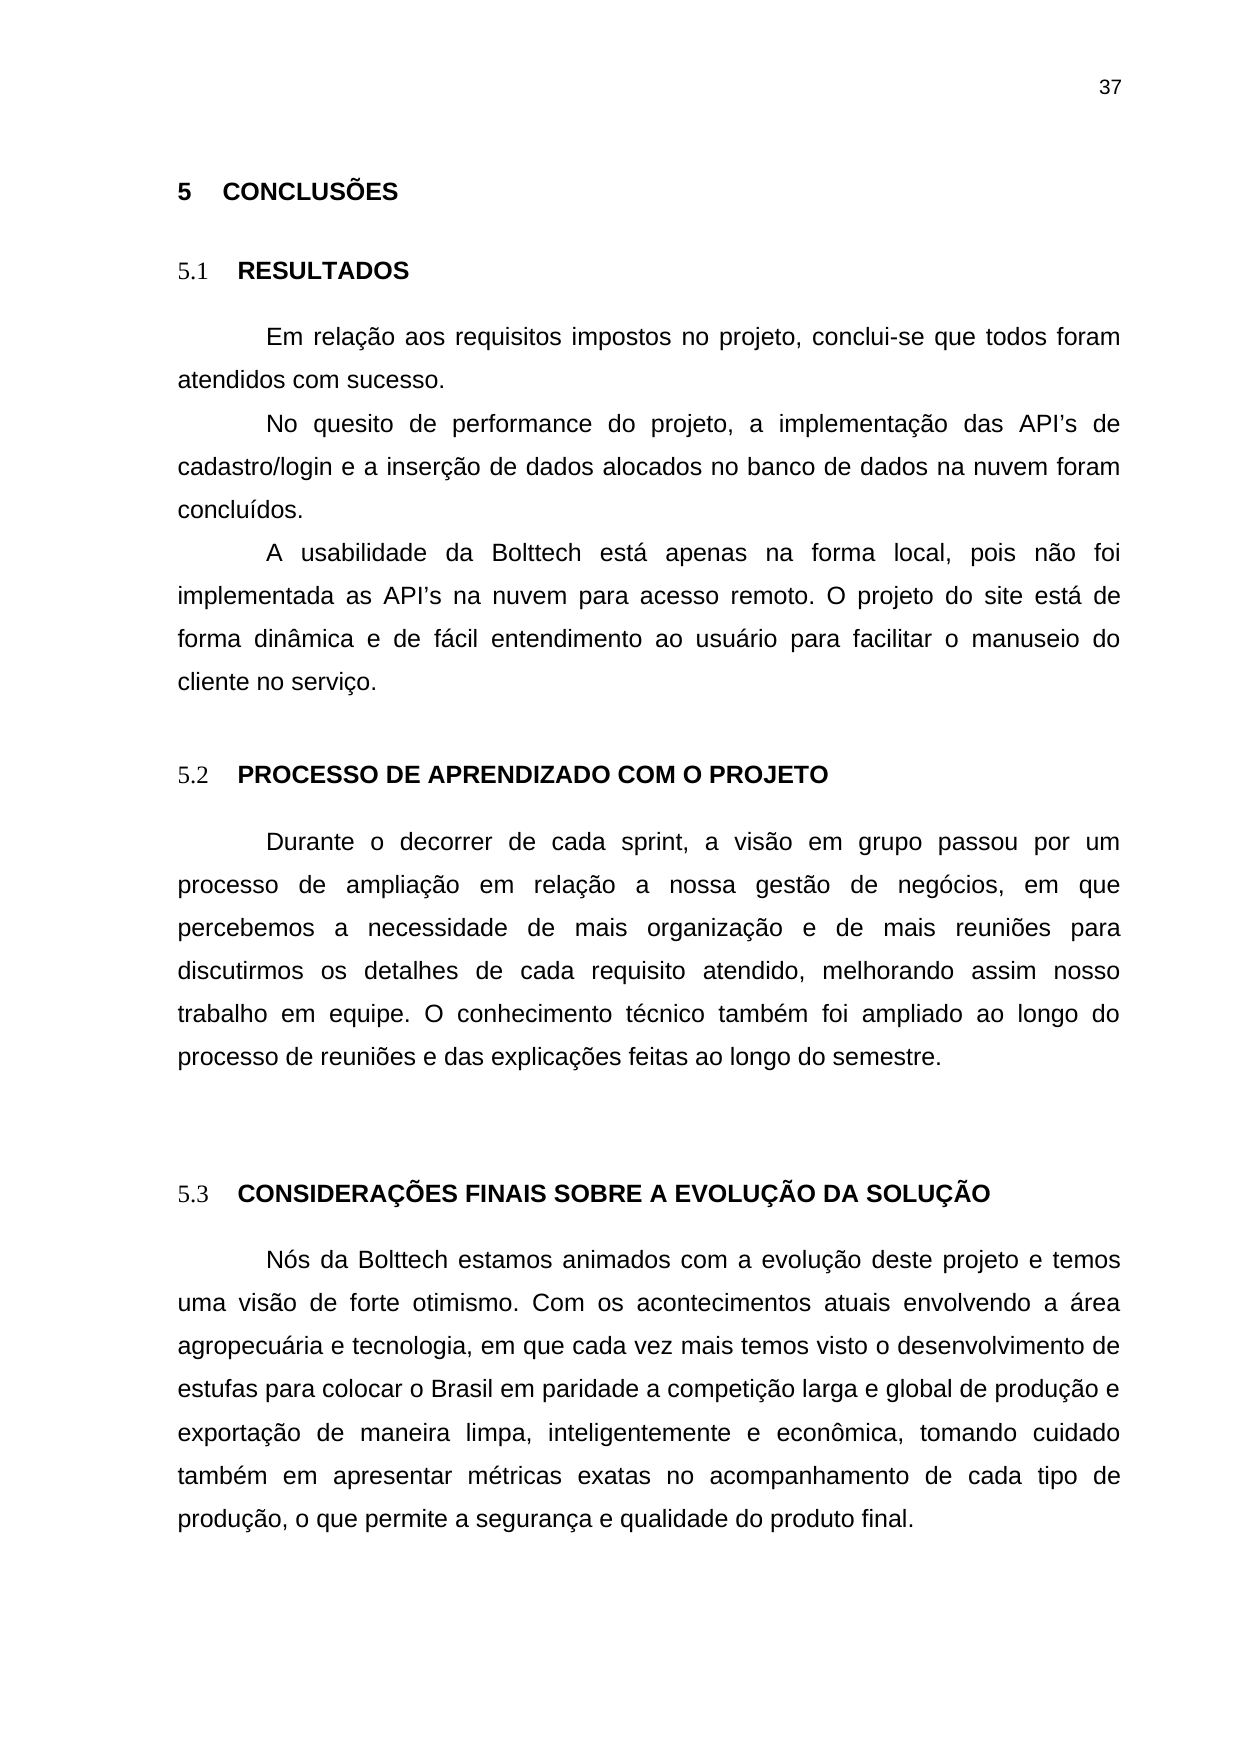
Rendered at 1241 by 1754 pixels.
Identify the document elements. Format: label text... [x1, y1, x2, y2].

subtitle resultados [177, 256, 1122, 285]
text No quesito de performance do projeto, a implementação das API’s de cadastro/login e a inserção de dados alocados no banco de dados na nuvem foram concluídos. [177, 408, 1122, 523]
text A usabilidade da Bolttech está apenas na forma local, pois não foi implementada as API’s na nuvem para acesso remoto. O projeto do site está de forma dinâmica e de fácil entendimento ao usuário para facilitar o manuseio do cliente no serviço. [177, 538, 1122, 696]
subtitle Considerações finais sobre A evolução da solução [177, 1179, 1122, 1207]
subtitle CONCLUSÕES [177, 177, 1122, 206]
text Em relação aos requisitos impostos no projeto, conclui-se que todos foram atendidos com sucesso. [177, 322, 1122, 394]
text Nós da Bolttech estamos animados com a evolução deste projeto e temos uma visão de forte otimismo. Com os acontecimentos atuais envolvendo a área agropecuária e tecnologia, em que cada vez mais temos visto o desenvolvimento de estufas para colocar o Brasil em paridade a competição larga e global de produção e exportação de maneira limpa, inteligentemente e econômica, tomando cuidado também em apresentar métricas exatas no acompanhamento de cada tipo de produção, o que permite a segurança e qualidade do produto final. [177, 1245, 1122, 1532]
text Durante o decorrer de cada sprint, a visão em grupo passou por um processo de ampliação em relação a nossa gestão de negócios, em que percebemos a necessidade de mais organização e de mais reuniões para discutirmos os detalhes de cada requisito atendido, melhorando assim nosso trabalho em equipe. O conhecimento técnico também foi ampliado ao longo do processo de reuniões e das explicações feitas ao longo do semestre. [177, 827, 1122, 1071]
subtitle Processo de aprendizado com o projeto [177, 760, 1122, 789]
